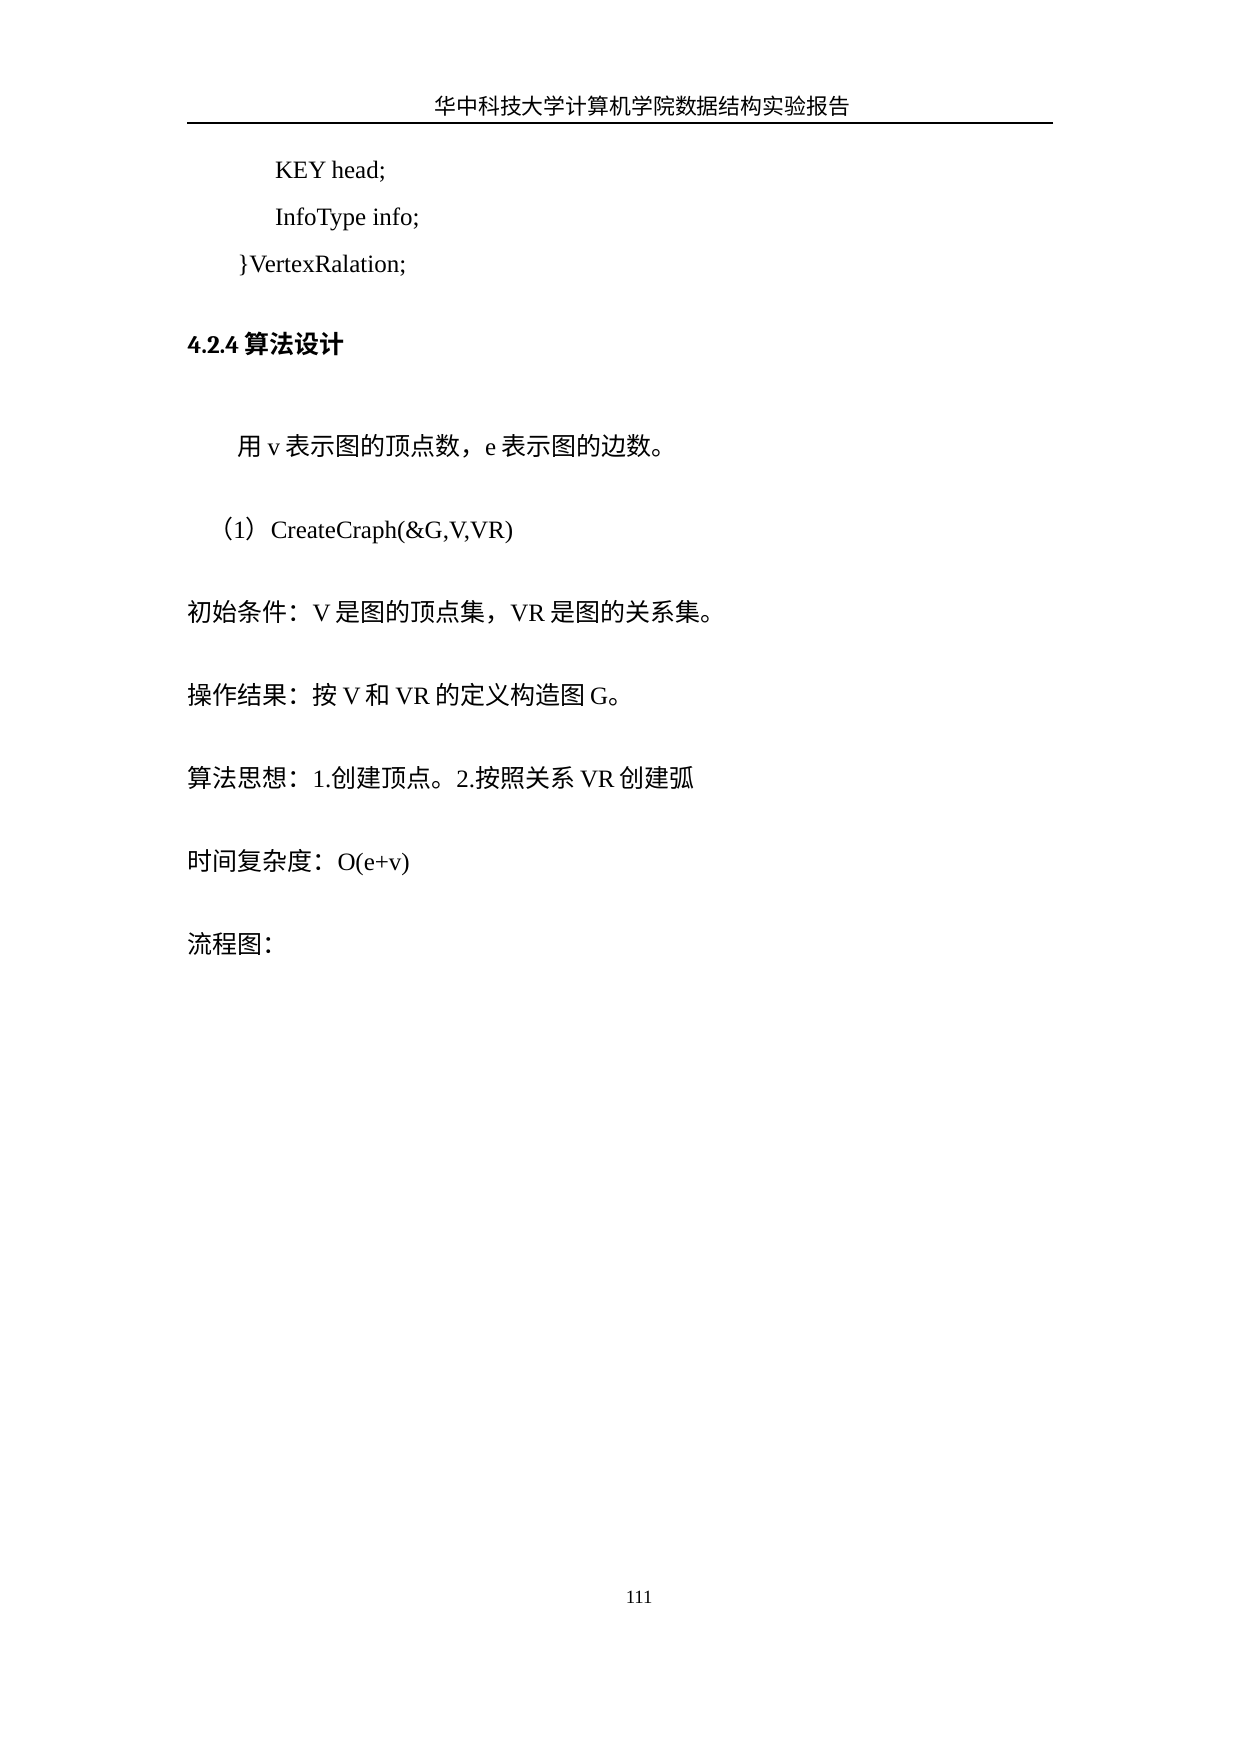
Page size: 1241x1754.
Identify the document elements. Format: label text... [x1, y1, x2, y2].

text 用v表示图的顶点数，e表示图的边数。 [187, 412, 1053, 477]
text 时间复杂度：O(e+v) [187, 827, 1053, 892]
text 算法思想：1.创建顶点。2.按照关系VR创建弧 [187, 744, 1053, 809]
text KEY head; [187, 153, 1053, 186]
text InfoType info; [187, 200, 1053, 232]
text 初始条件：V是图的顶点集，VR是图的关系集。 [187, 578, 1053, 643]
text 4.2.4算法设计 [187, 310, 1053, 375]
text （1）CreateCraph(&G,V,VR) [187, 495, 1053, 560]
text 操作结果：按V和VR的定义构造图G。 [187, 661, 1053, 726]
text 流程图： [187, 911, 1053, 976]
text }VertexRalation; [187, 247, 1053, 279]
